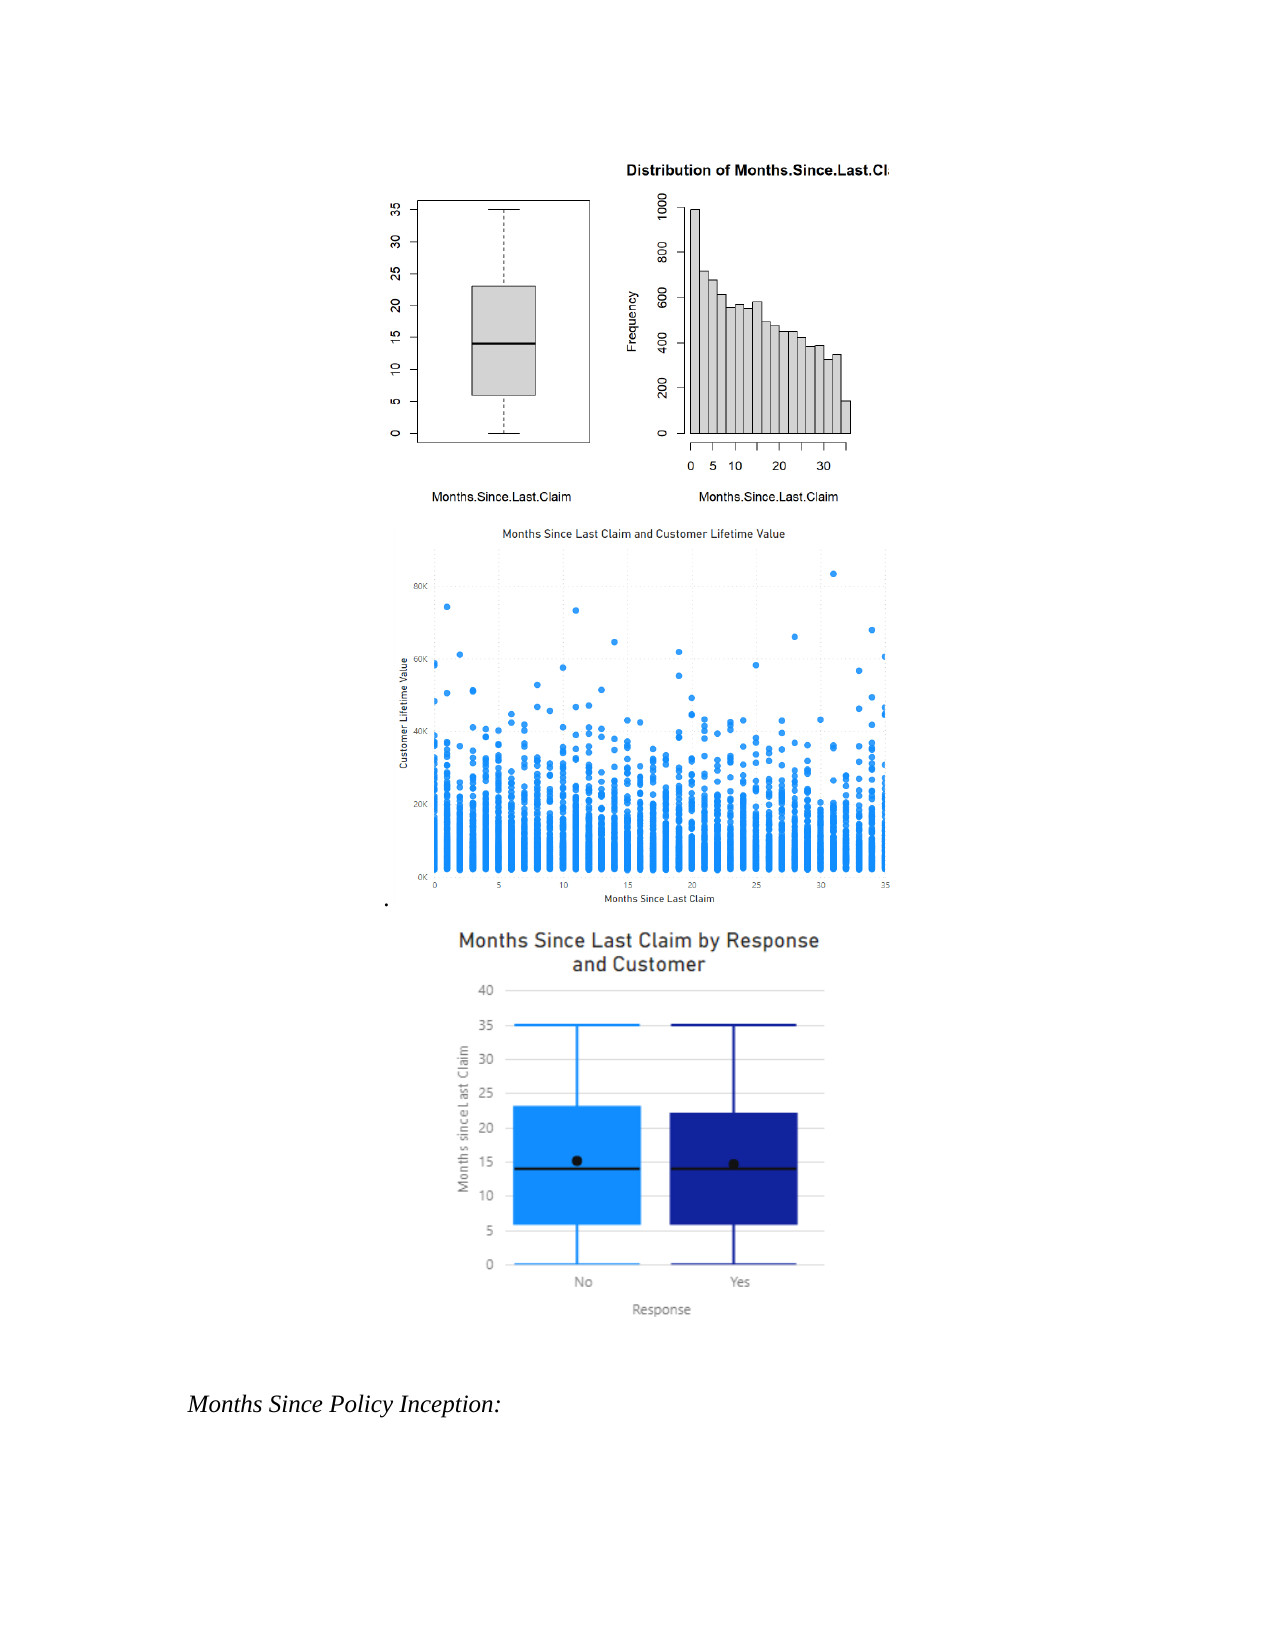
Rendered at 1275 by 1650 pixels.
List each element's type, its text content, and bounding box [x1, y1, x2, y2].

picture [394, 527, 892, 907]
text Months Since Policy Inception: [187, 1389, 1125, 1417]
picture [381, 150, 894, 509]
picture [448, 930, 827, 1322]
